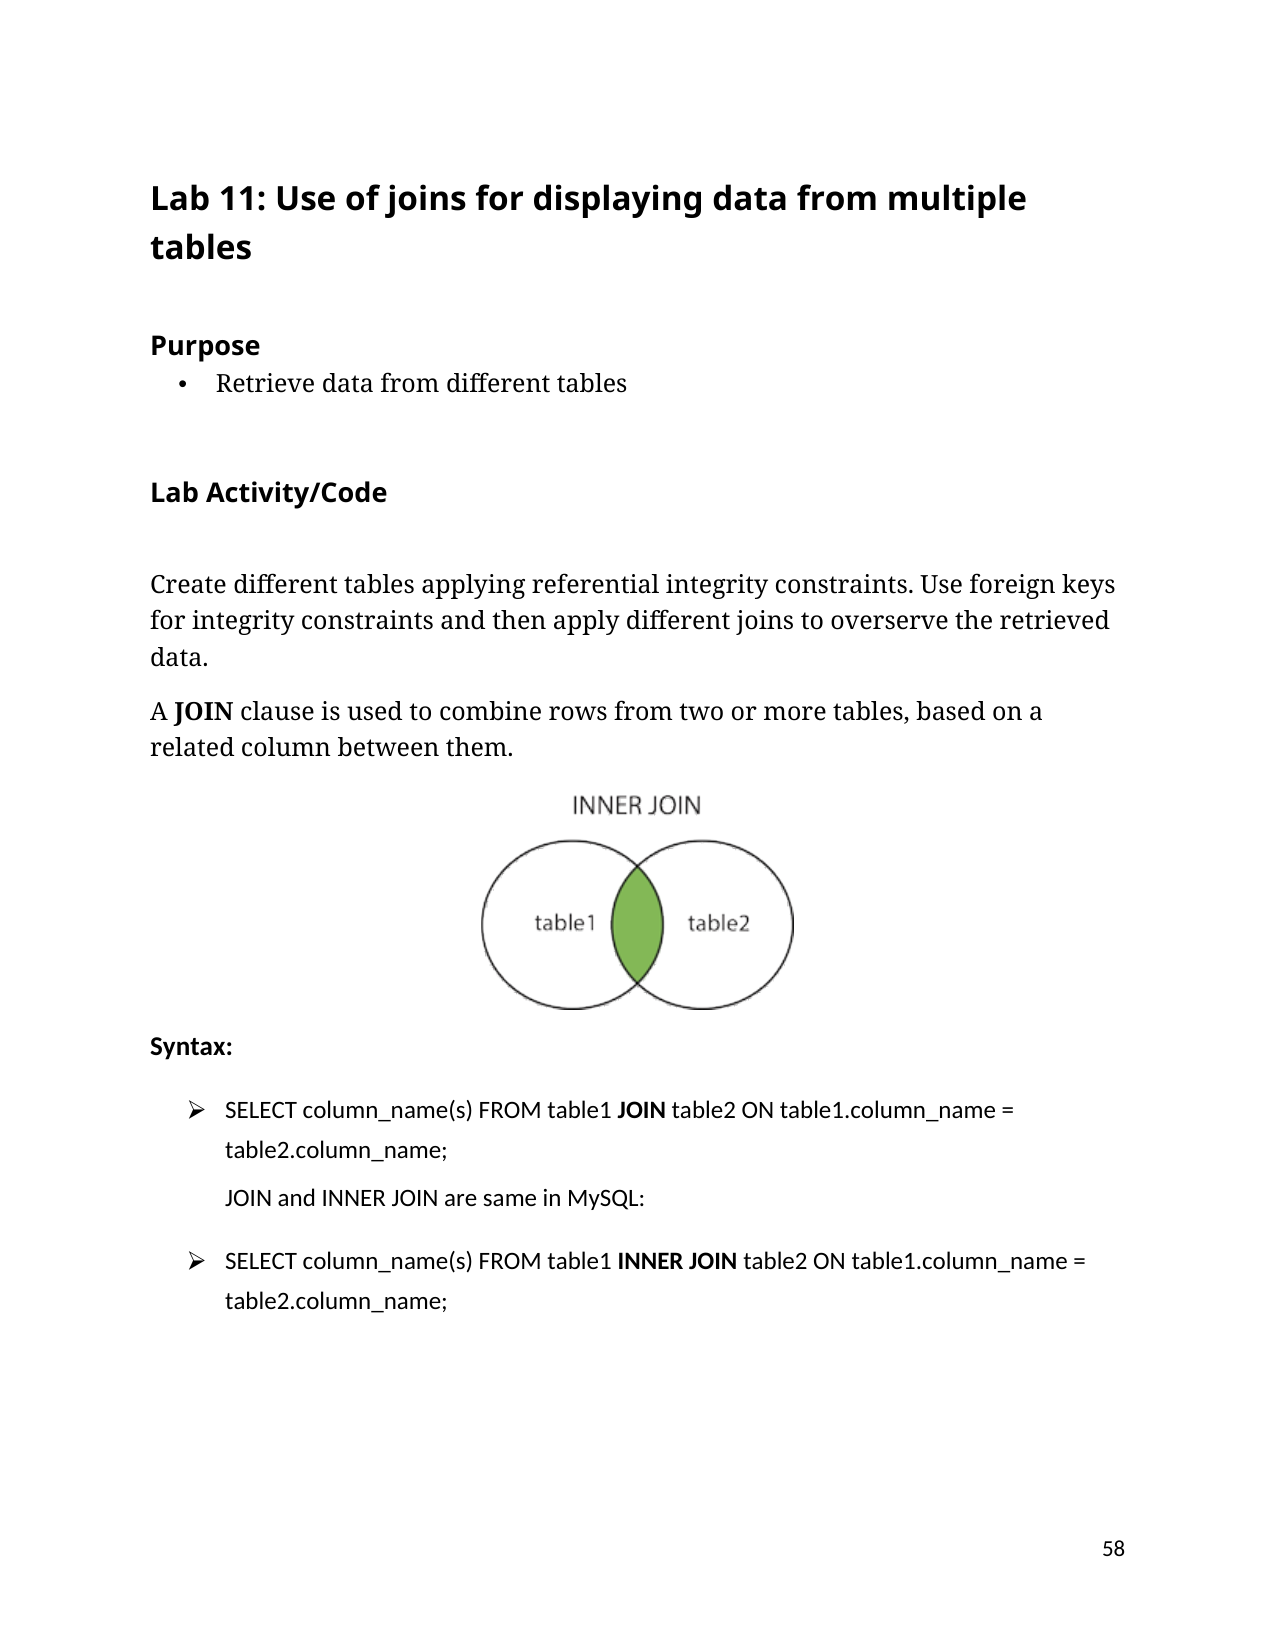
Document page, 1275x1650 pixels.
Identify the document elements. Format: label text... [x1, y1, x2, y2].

subtitle Lab 11: Use of joins for displaying data from multiple tables [150, 175, 1125, 269]
text JOIN and INNER JOIN are same in MySQL: [225, 1182, 1125, 1213]
subtitle Lab Activity/Code [150, 473, 1125, 510]
list Retrieve data from different tables [178, 366, 1125, 400]
picture [481, 783, 794, 1010]
list SELECT column_name(s) FROM table1 INNER JOIN table2 ON table1.column_name = table2.column_name; [187, 1232, 1125, 1315]
subtitle Purpose [150, 326, 1125, 363]
list SELECT column_name(s) FROM table1 JOIN table2 ON table1.column_name = table2.column_name; [187, 1081, 1125, 1164]
text Syntax: [150, 1029, 1125, 1062]
text Create different tables applying referential integrity constraints. Use foreign keys for integrity constraints and then apply different joins to overserve the retrieved data. [150, 566, 1125, 674]
text A JOIN clause is used to combine rows from two or more tables, based on a related column between them. [150, 693, 1125, 764]
